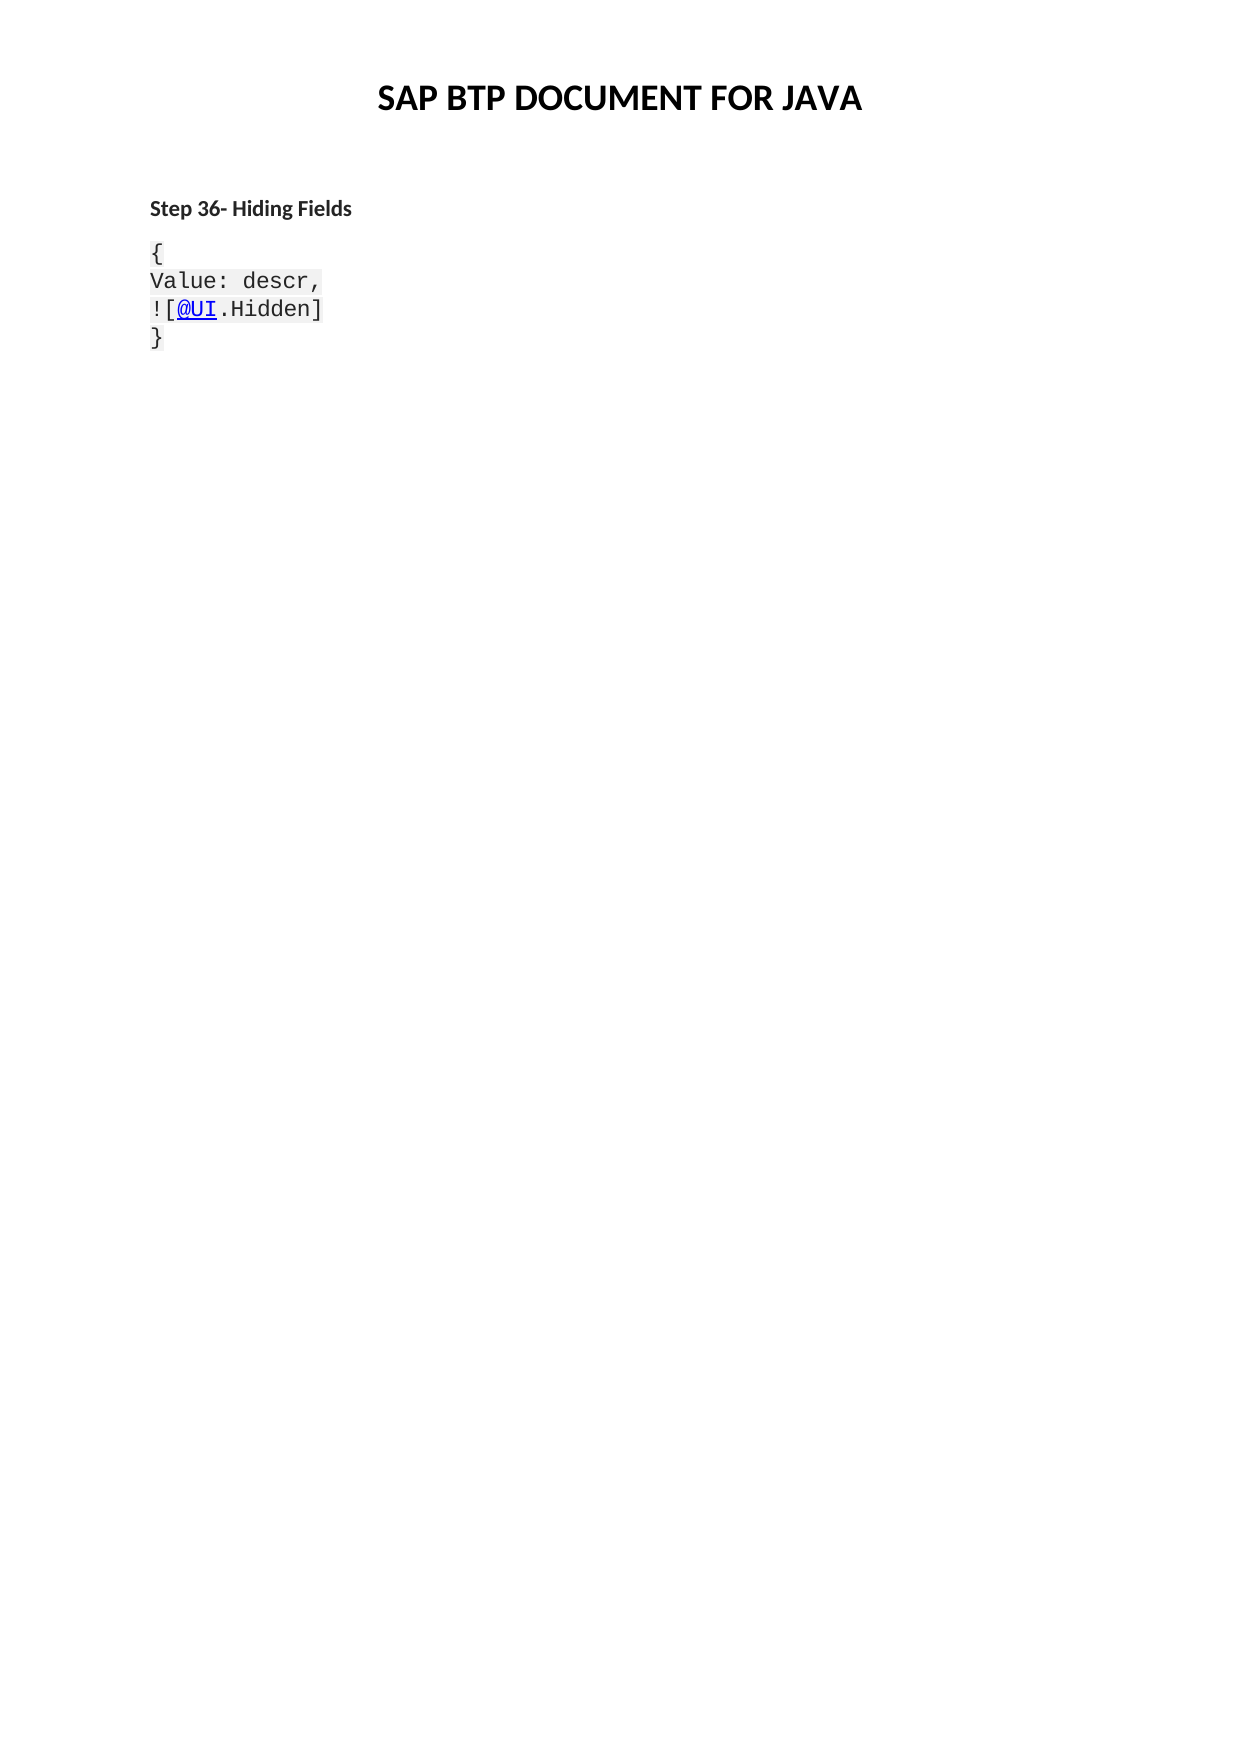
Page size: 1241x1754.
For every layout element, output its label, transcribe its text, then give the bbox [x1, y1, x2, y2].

text Step 36- Hiding Fields [150, 194, 1090, 223]
text { Value: descr, ![@UI.Hidden] } [150, 241, 1090, 351]
